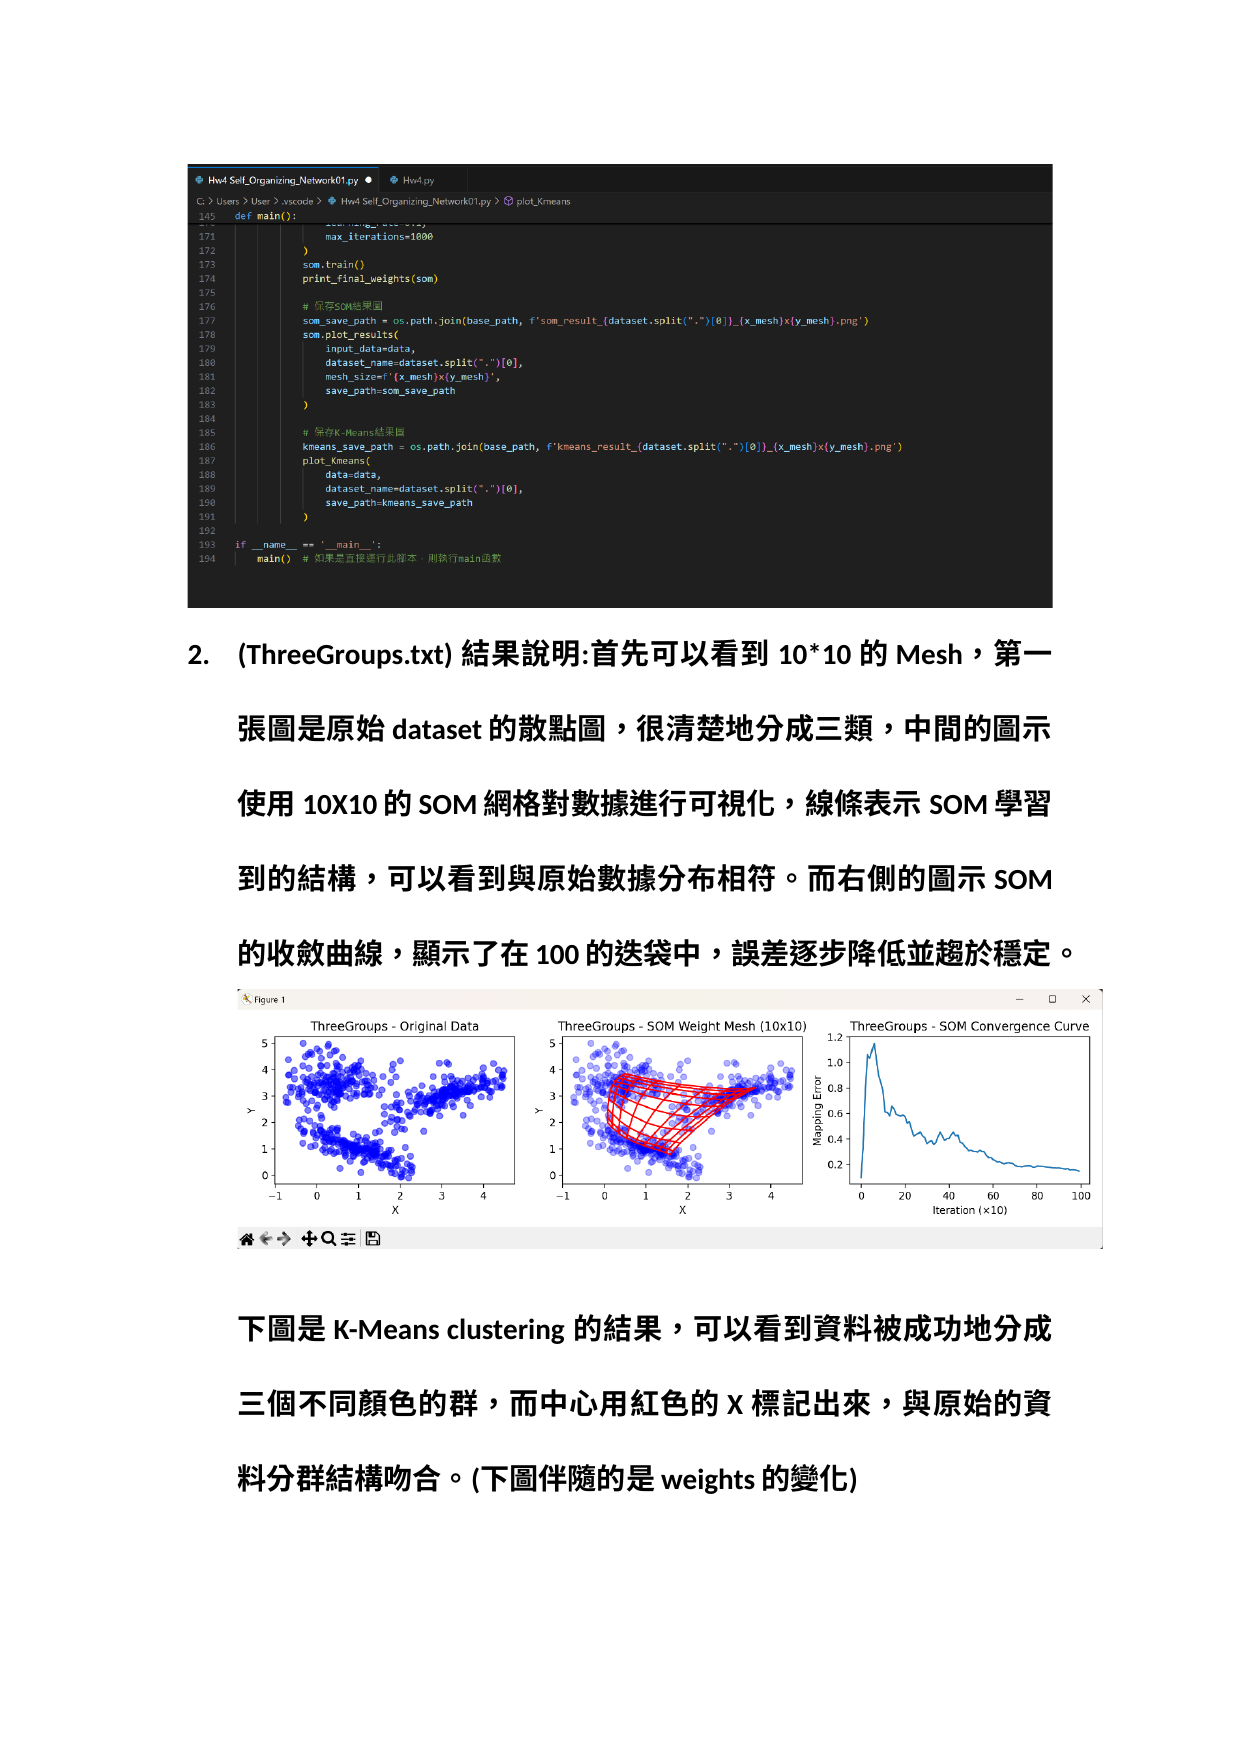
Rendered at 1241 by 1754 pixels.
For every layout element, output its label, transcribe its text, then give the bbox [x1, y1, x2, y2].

picture [237, 989, 1103, 1249]
picture [187, 164, 1053, 608]
list 下圖是K-Means clustering 的結果，可以看到資料被成功地分成三個不同顏色的群，而中心用紅色的X 標記出來，與原始的資料分群結構吻合。(下圖伴隨的是weights的變化) [237, 1289, 1053, 1514]
list (ThreeGroups.txt) 結果說明:首先可以看到 10*10 的Mesh，第一張圖是原始dataset的散點圖，很清楚地分成三類，中間的圖示使用10X10的SOM網格對數據進行可視化，線條表示SOM學習到的結構，可以看到與原始數據分布相符。而右側的圖示SOM的收斂曲線，顯示了在100的迭袋中，誤差逐步降低並趨於穩定。 [187, 614, 1053, 989]
